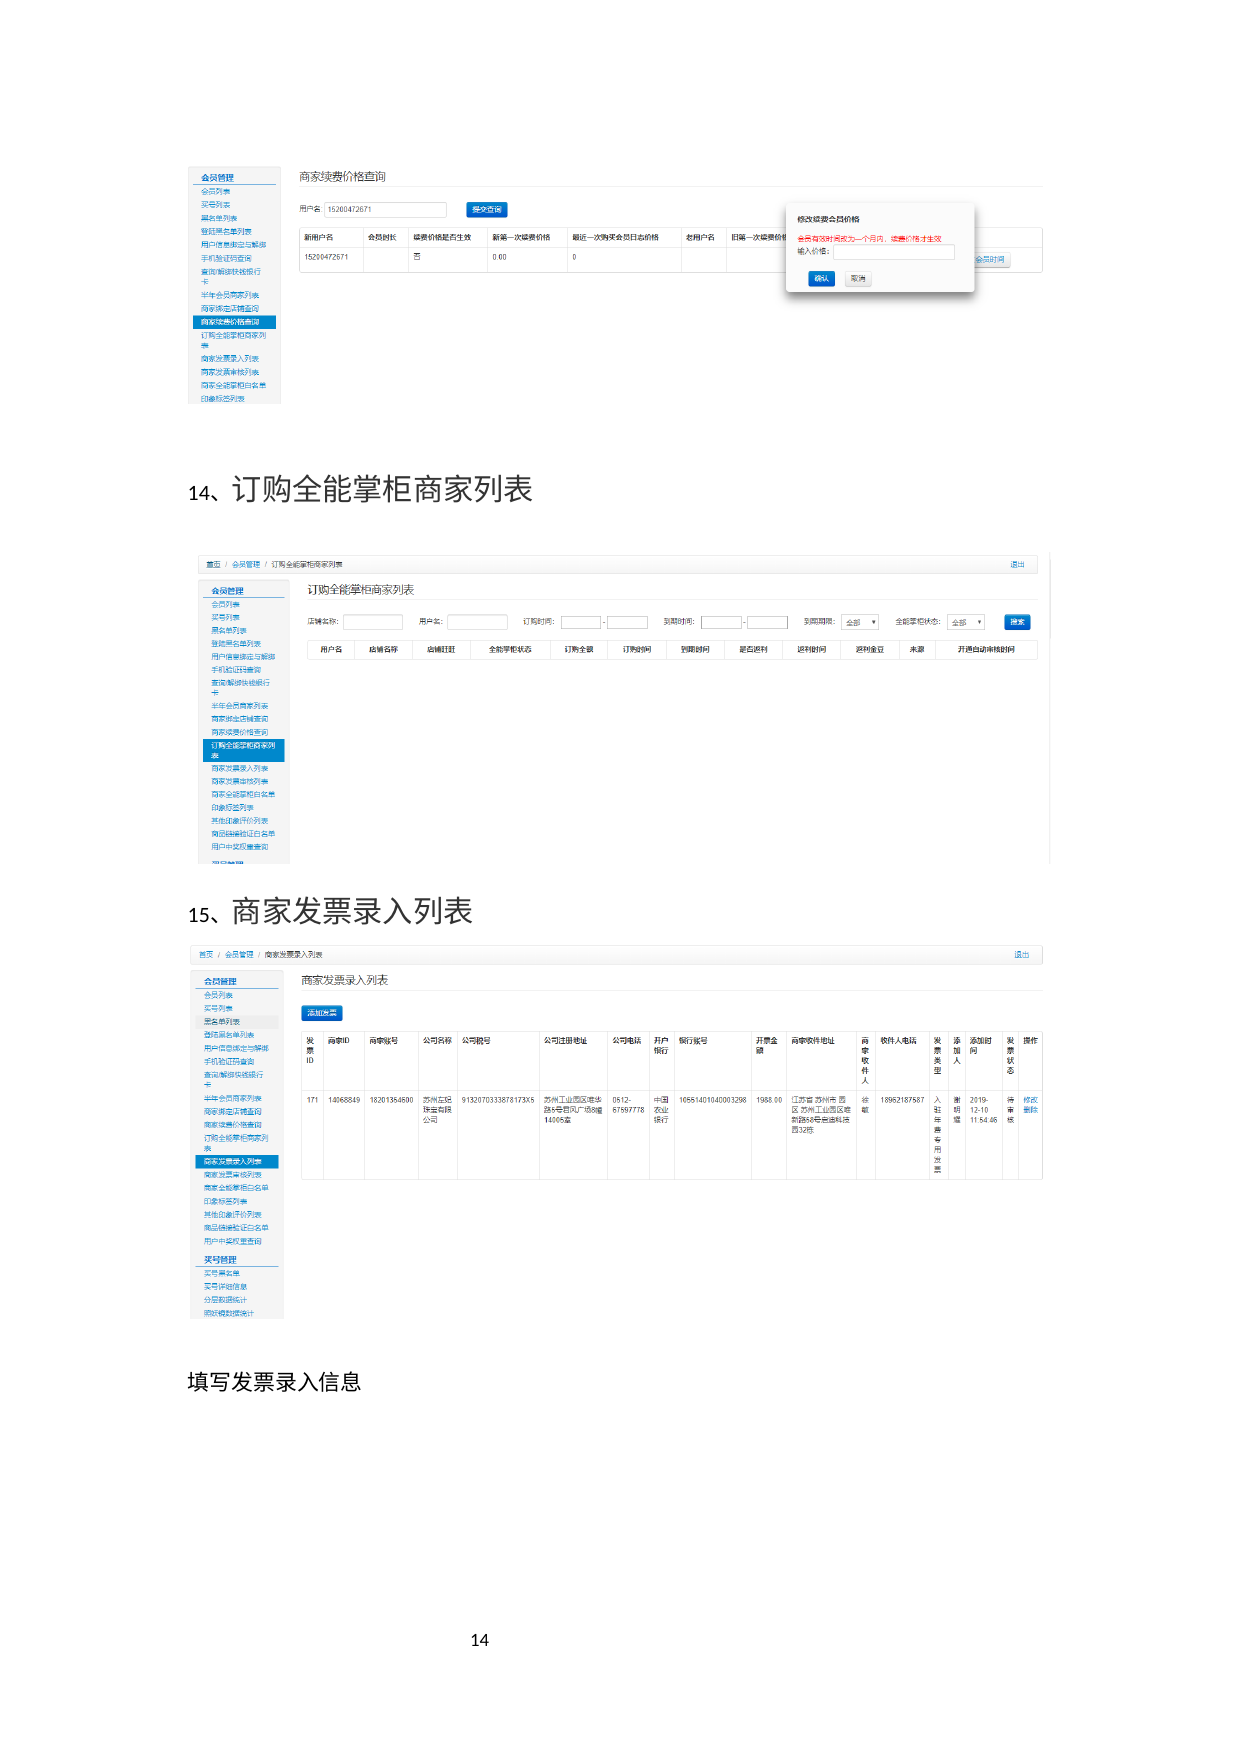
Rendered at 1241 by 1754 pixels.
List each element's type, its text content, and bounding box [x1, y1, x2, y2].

picture [187, 162, 1053, 404]
list 填写发票录入信息 [187, 1364, 1053, 1397]
picture [187, 552, 1051, 864]
list 14、订购全能掌柜商家列表 [187, 454, 1053, 519]
list 15、商家发票录入列表 [187, 877, 1053, 942]
picture [187, 942, 1053, 1319]
